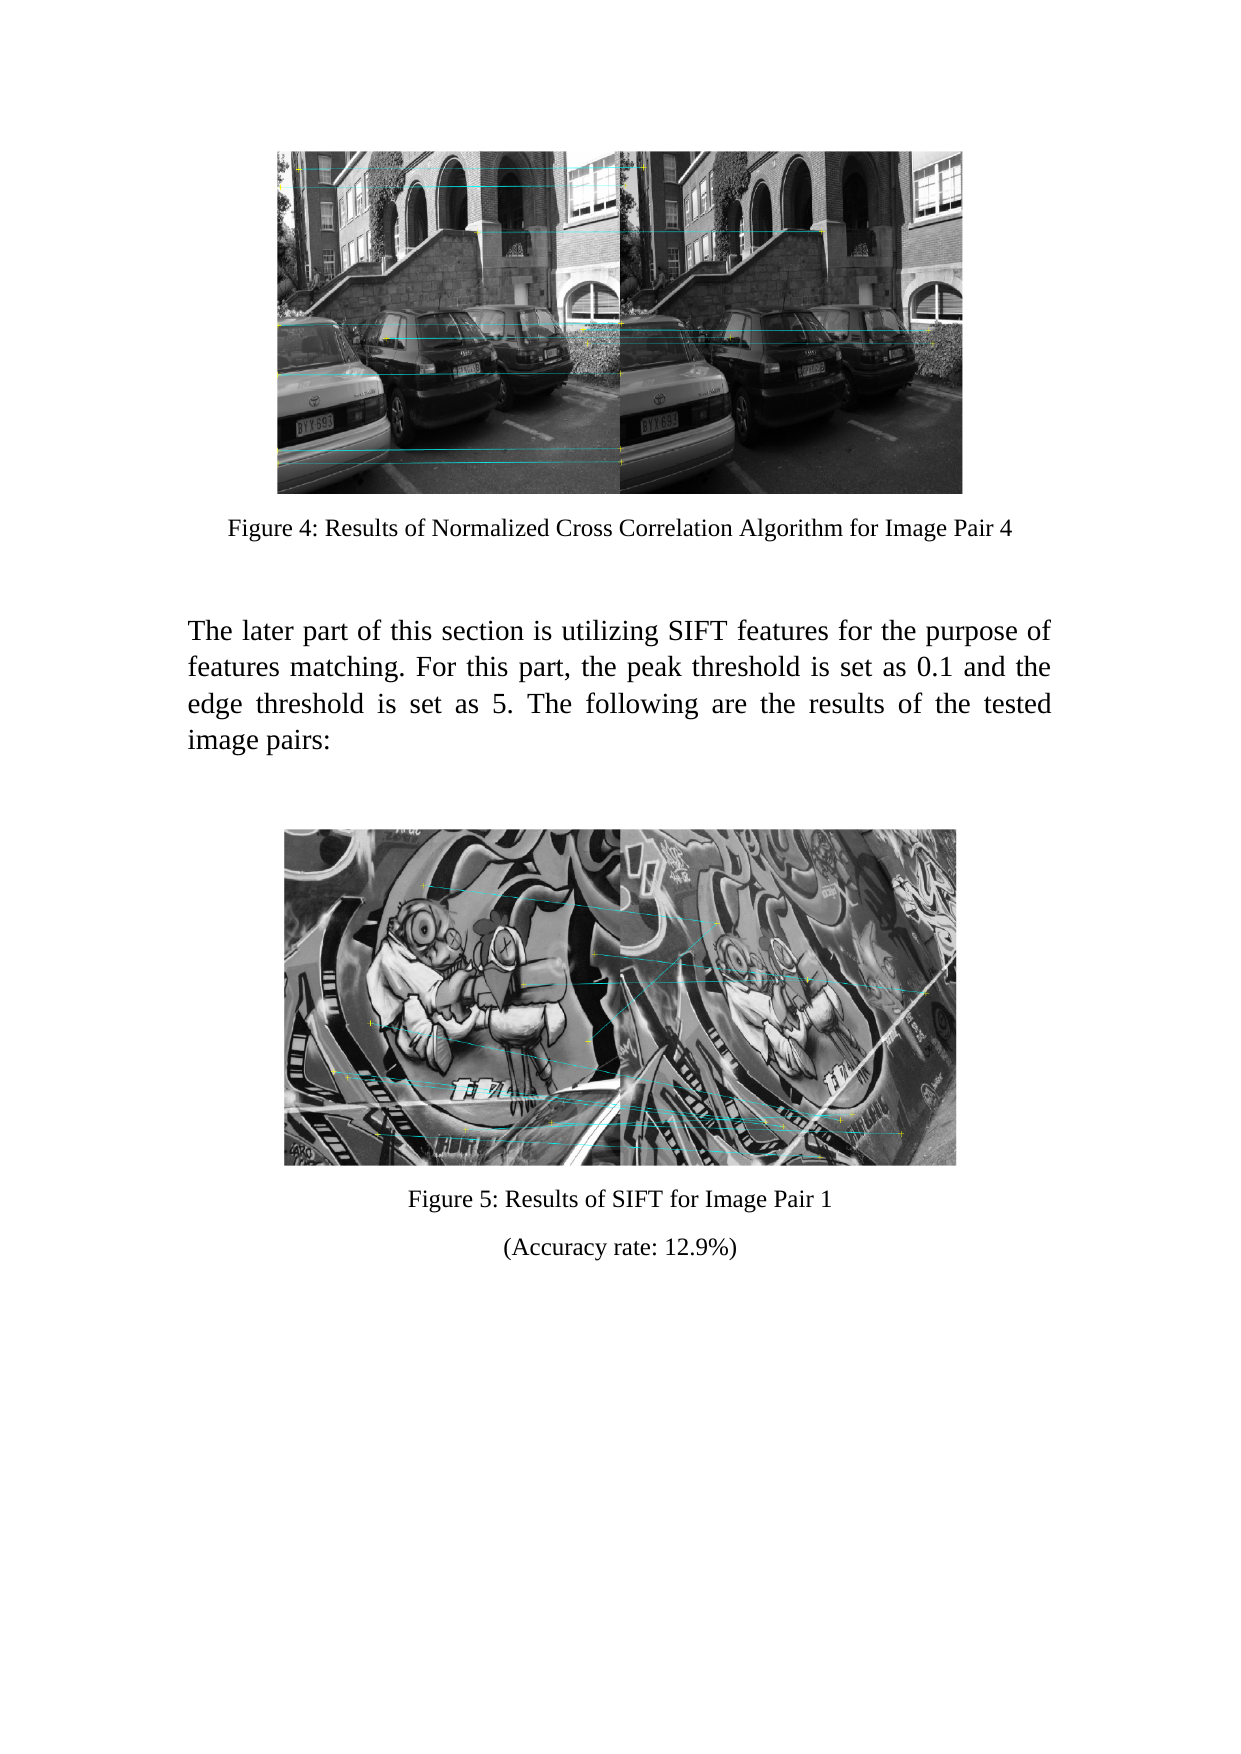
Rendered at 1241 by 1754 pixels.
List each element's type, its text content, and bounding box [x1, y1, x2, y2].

text (Accuracy rate: 12.9%) [187, 1232, 1053, 1260]
text The later part of this section is utilizing SIFT features for the purpose of features matching. For this part, the peak threshold is set as 0.1 and the edge threshold is set as 5. The following are the results of the tested image pairs: [187, 613, 1053, 755]
text Figure 5: Results of SIFT for Image Pair 1 [187, 1184, 1053, 1213]
picture [283, 827, 957, 1166]
text Figure 4: Results of Normalized Cross Correlation Algorithm for Image Pair 4 [187, 513, 1053, 542]
picture [277, 150, 963, 494]
